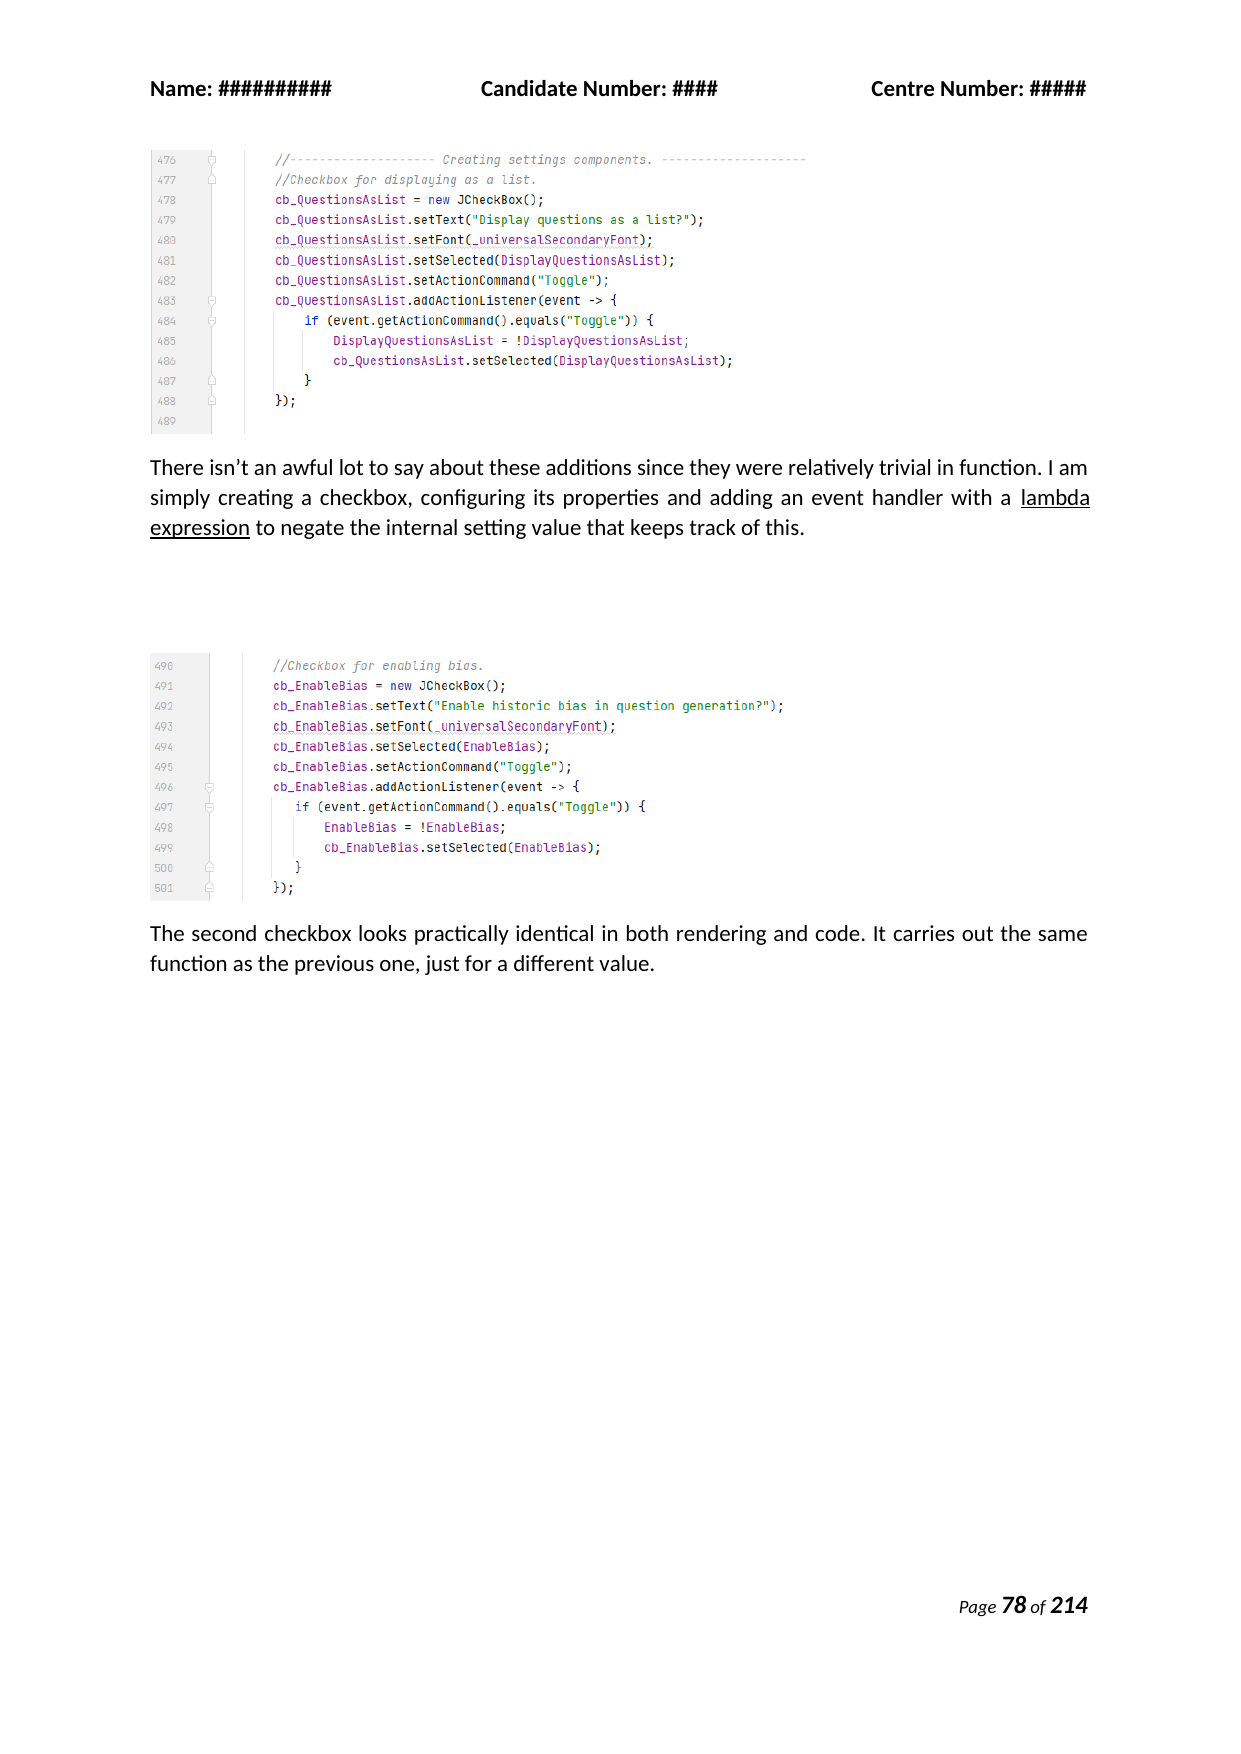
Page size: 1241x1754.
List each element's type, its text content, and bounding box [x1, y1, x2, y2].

text The second checkbox looks practically identical in both rendering and code. It carries out the same function as the previous one, just for a different value. [150, 919, 1090, 977]
picture [150, 653, 1091, 901]
picture [150, 150, 1091, 434]
text There isn’t an awful lot to say about these additions since they were relatively trivial in function. I am simply creating a checkbox, configuring its properties and adding an event handler with a lambda expression to negate the internal setting value that keeps track of this. [150, 453, 1090, 541]
